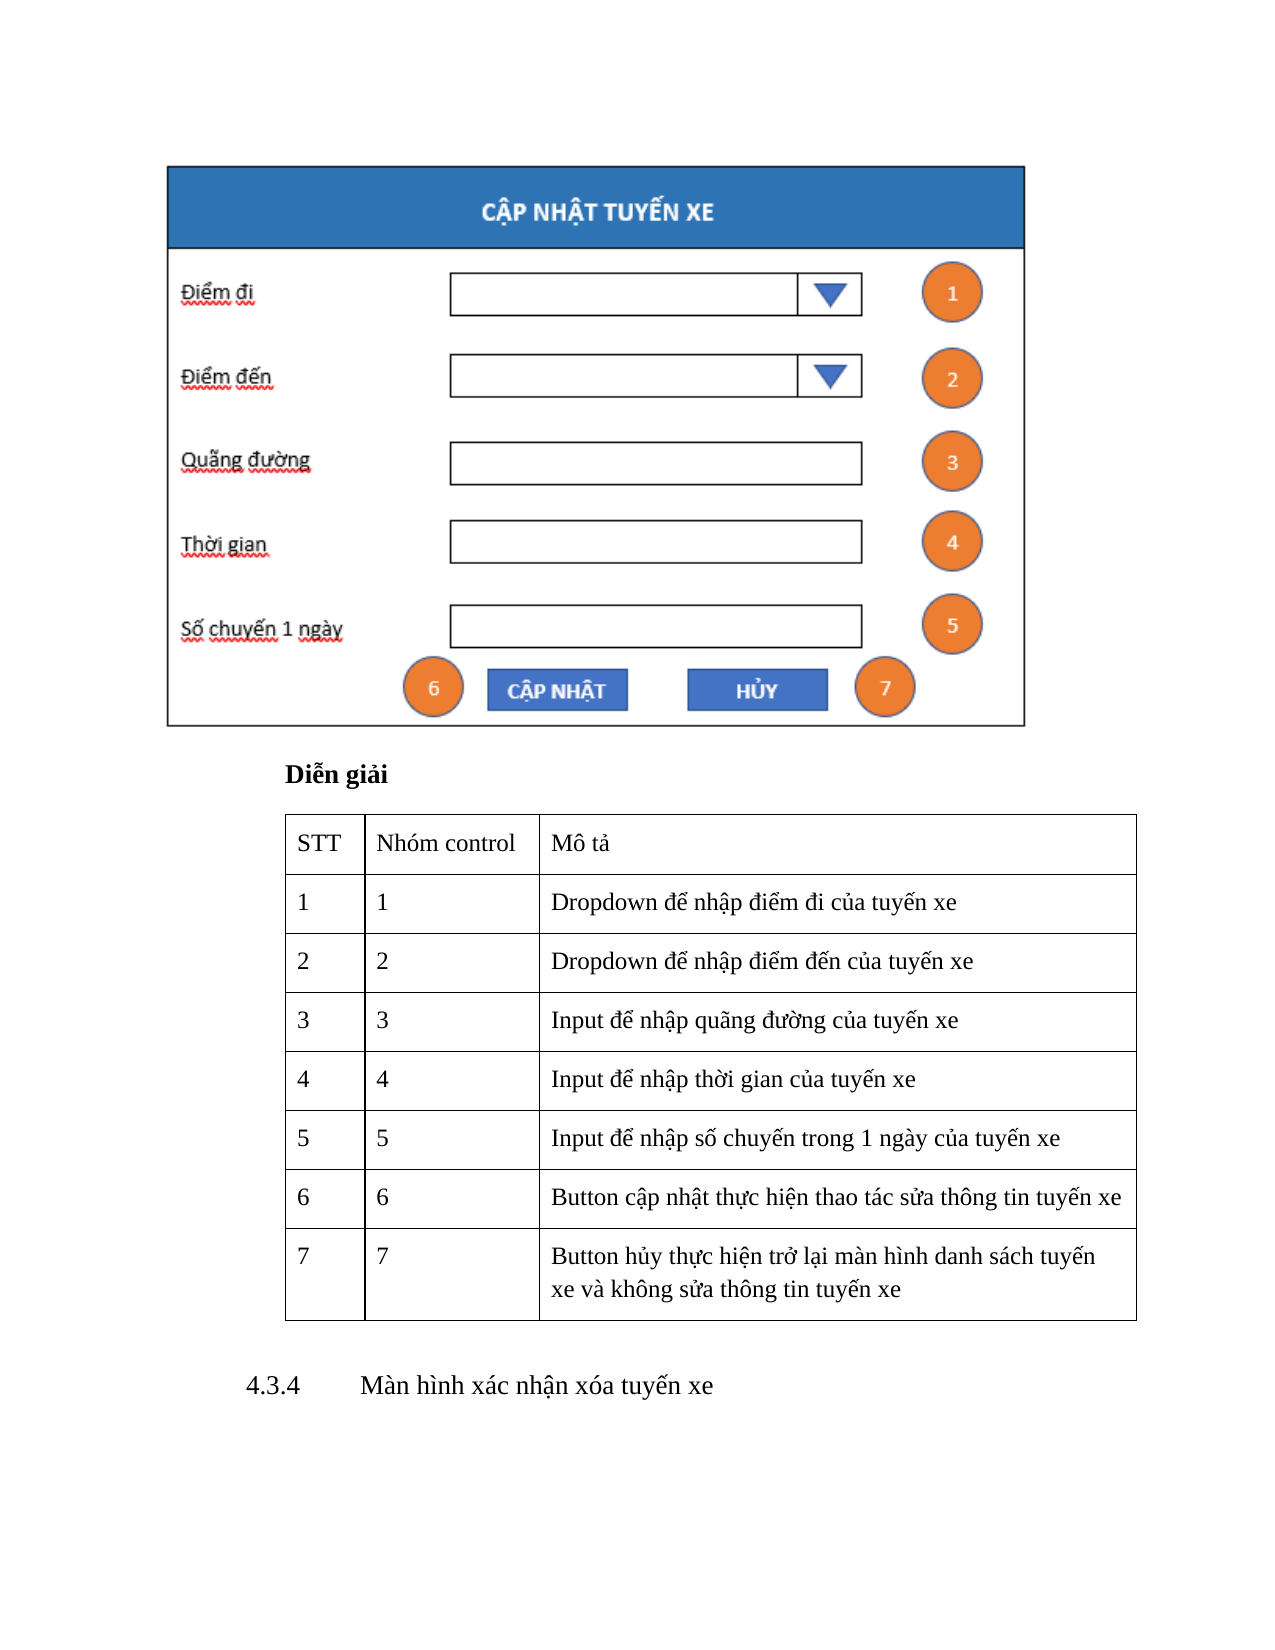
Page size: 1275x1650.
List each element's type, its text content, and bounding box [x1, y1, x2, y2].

table_cell 5 [366, 1111, 539, 1169]
table_header Nhóm control [366, 815, 539, 873]
table_cell 1 [286, 875, 364, 932]
table_cell Input để nhập quãng đường của tuyến xe [540, 993, 1136, 1051]
table_cell 4 [366, 1052, 539, 1110]
list Màn hình xác nhận xóa tuyến xe [300, 1369, 1125, 1400]
picture [150, 150, 1041, 741]
table_cell 3 [286, 993, 364, 1051]
table_cell 1 [366, 875, 539, 932]
table_cell 3 [366, 993, 539, 1051]
table_cell 2 [366, 934, 539, 992]
table_cell 2 [286, 934, 364, 992]
table_cell Input để nhập thời gian của tuyến xe [540, 1052, 1136, 1110]
table_cell Dropdown để nhập điểm đến của tuyến xe [540, 934, 1136, 992]
table_cell 6 [286, 1170, 364, 1228]
table_cell Button cập nhật thực hiện thao tác sửa thông tin tuyến xe [540, 1170, 1136, 1228]
table_cell 7 [286, 1229, 364, 1320]
table_cell Input để nhập số chuyến trong 1 ngày của tuyến xe [540, 1111, 1136, 1169]
table_cell 7 [366, 1229, 539, 1320]
table_cell Dropdown để nhập điểm đi của tuyến xe [540, 875, 1136, 932]
table_cell 5 [286, 1111, 364, 1169]
list Diễn giải [285, 758, 1125, 789]
table_cell 6 [366, 1170, 539, 1228]
table_header Mô tả [540, 815, 1136, 873]
table_cell Button hủy thực hiện trở lại màn hình danh sách tuyến xe và không sửa thông tin tuyến xe [540, 1229, 1136, 1320]
table_header STT [286, 815, 364, 873]
table_cell 4 [286, 1052, 364, 1110]
